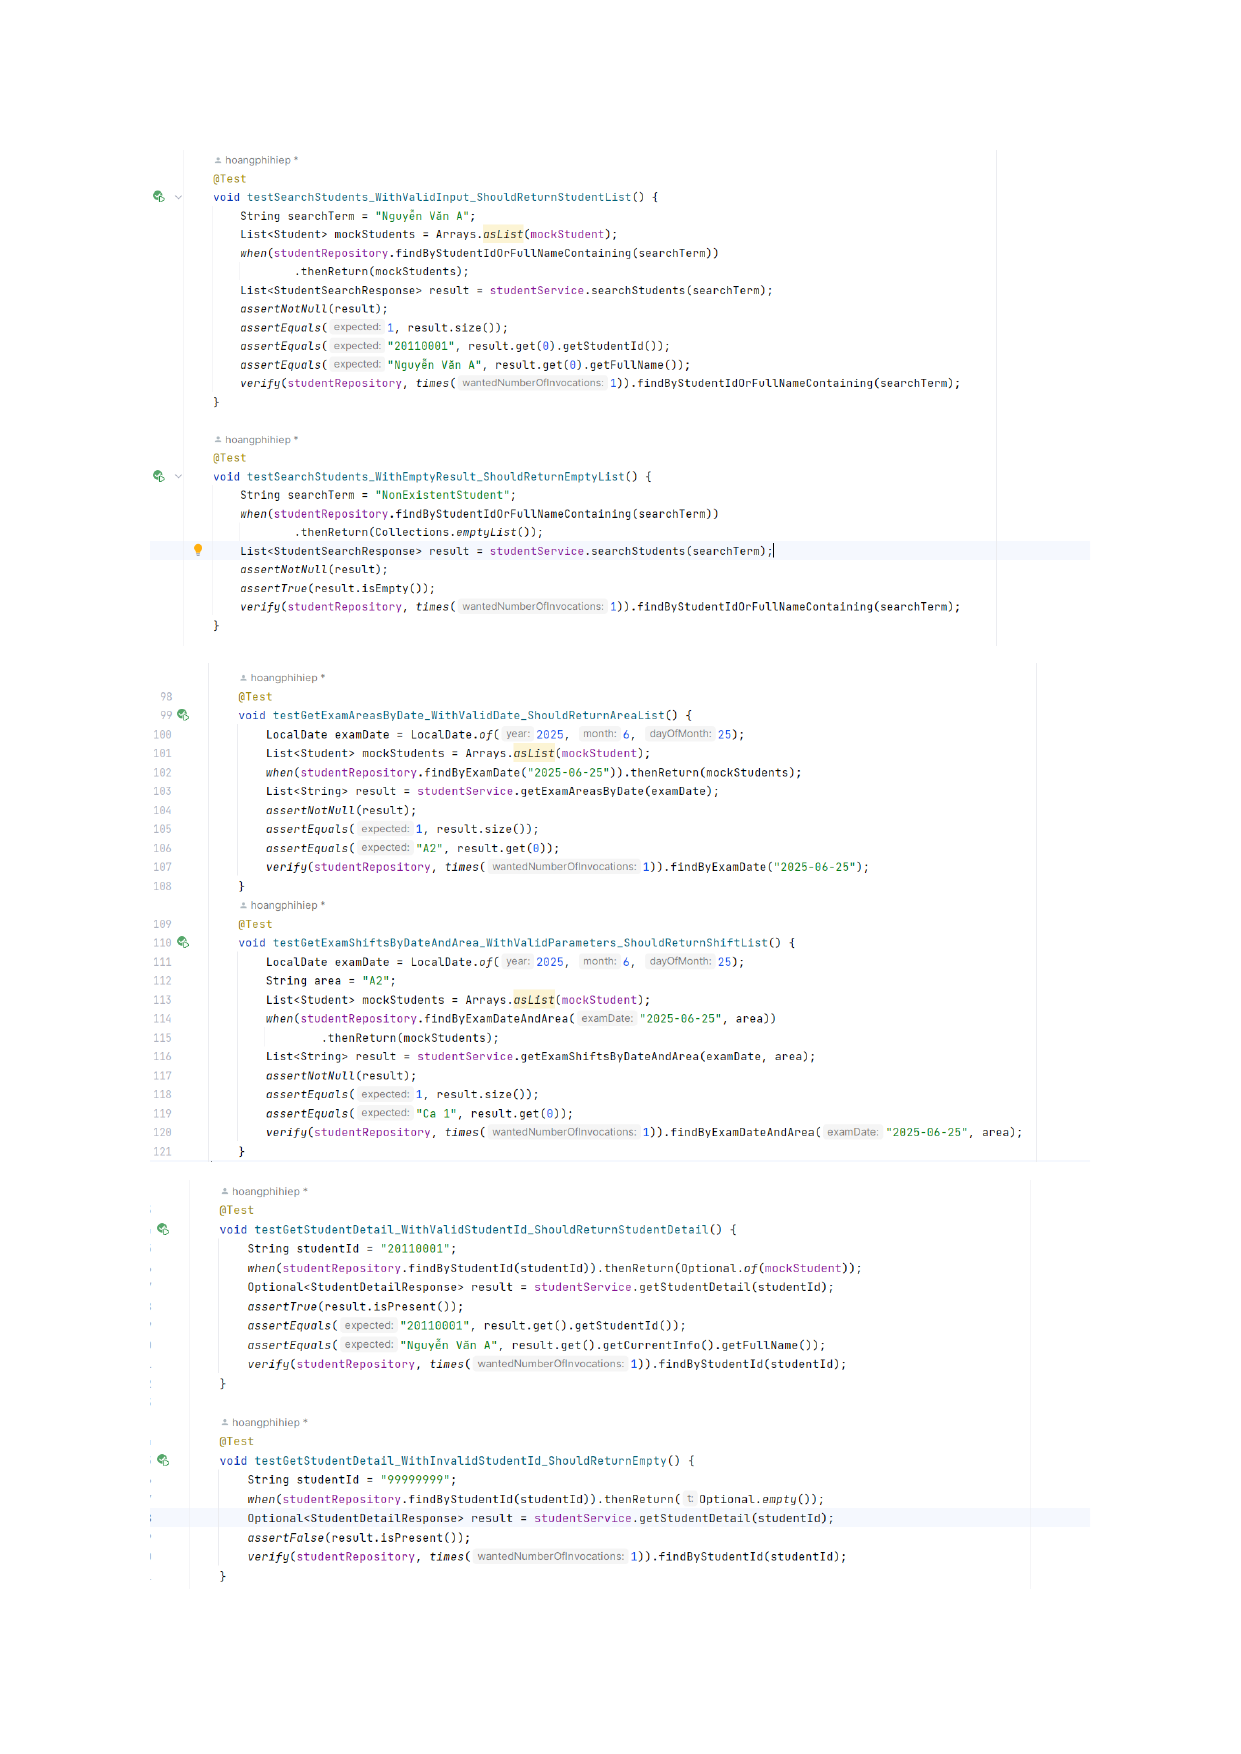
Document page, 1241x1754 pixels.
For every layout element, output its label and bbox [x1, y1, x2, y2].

picture [150, 1180, 1091, 1589]
picture [150, 663, 1091, 1162]
picture [150, 150, 1091, 646]
